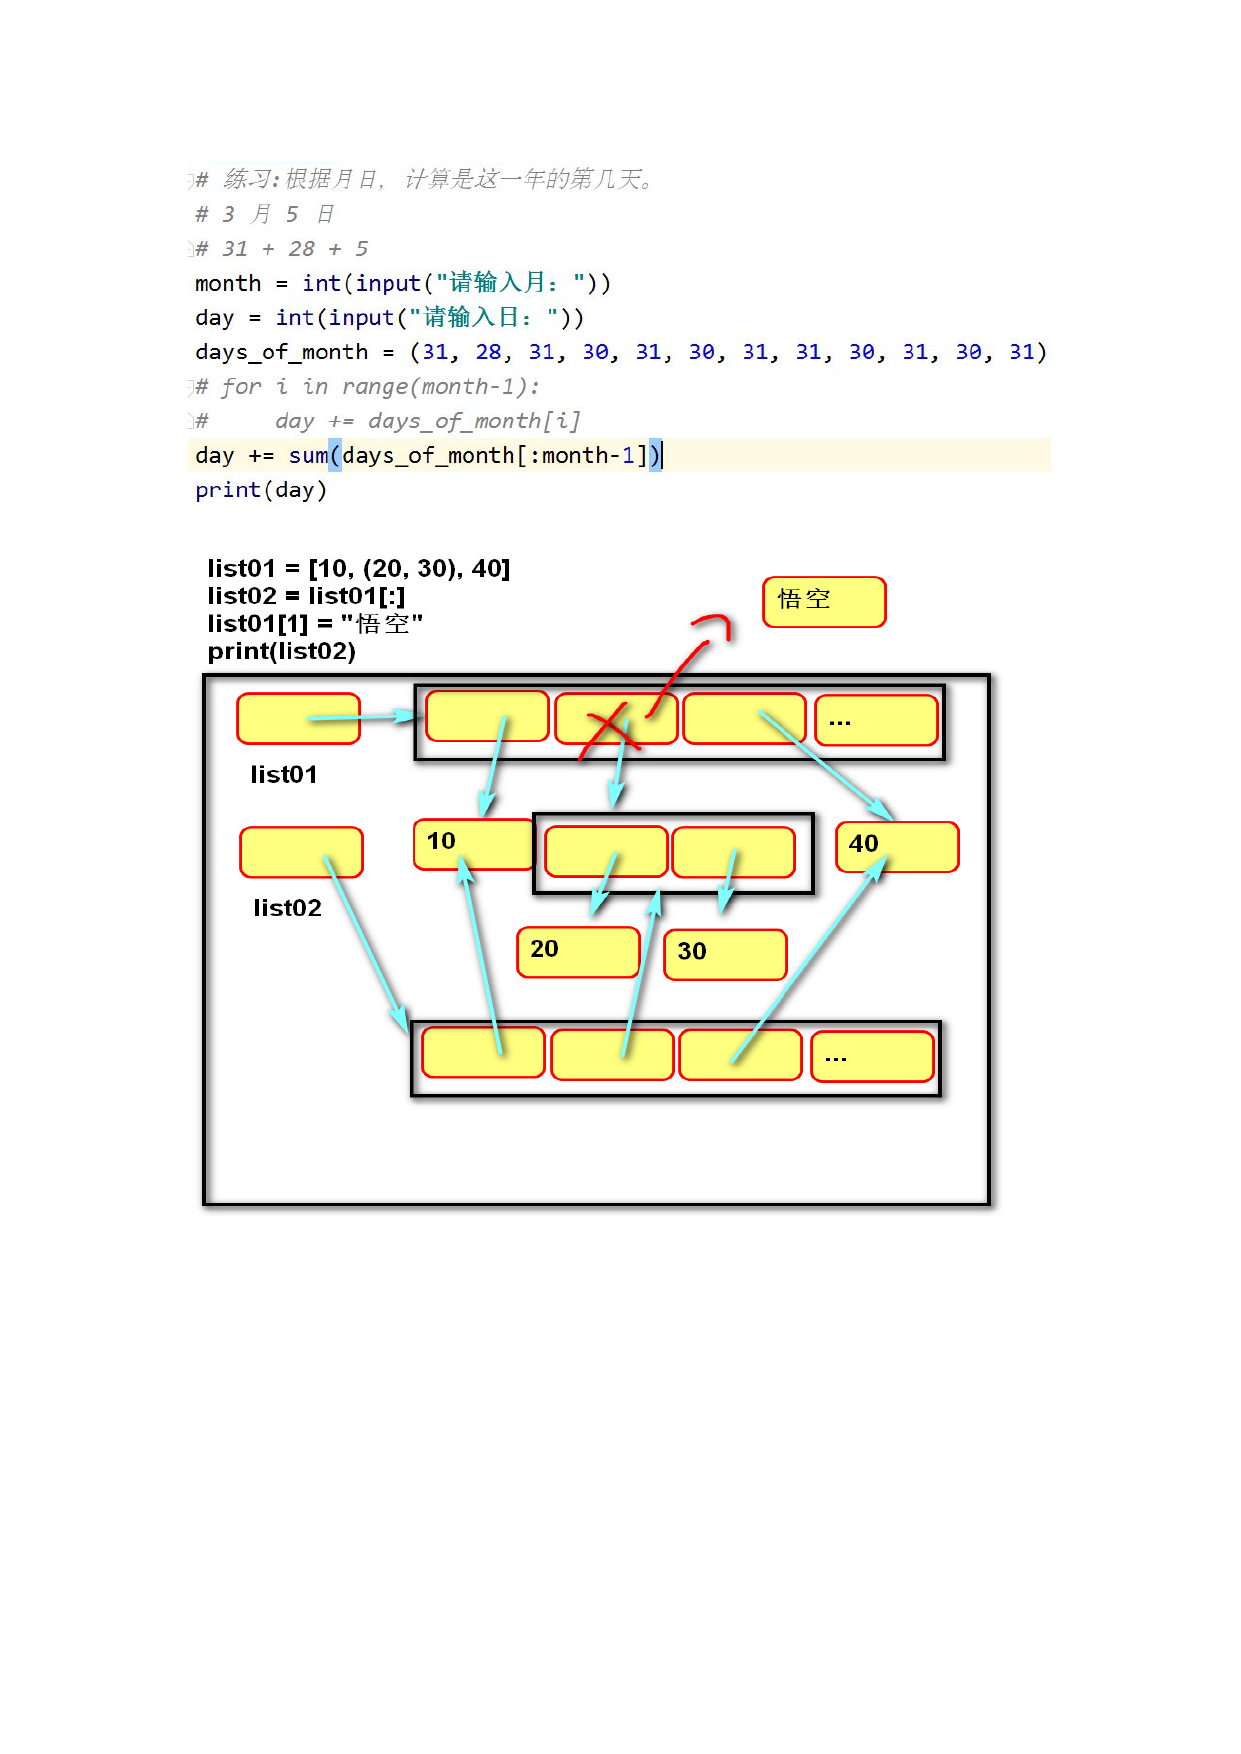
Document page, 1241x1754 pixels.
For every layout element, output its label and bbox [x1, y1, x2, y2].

picture [187, 552, 1003, 1217]
picture [187, 162, 1052, 509]
